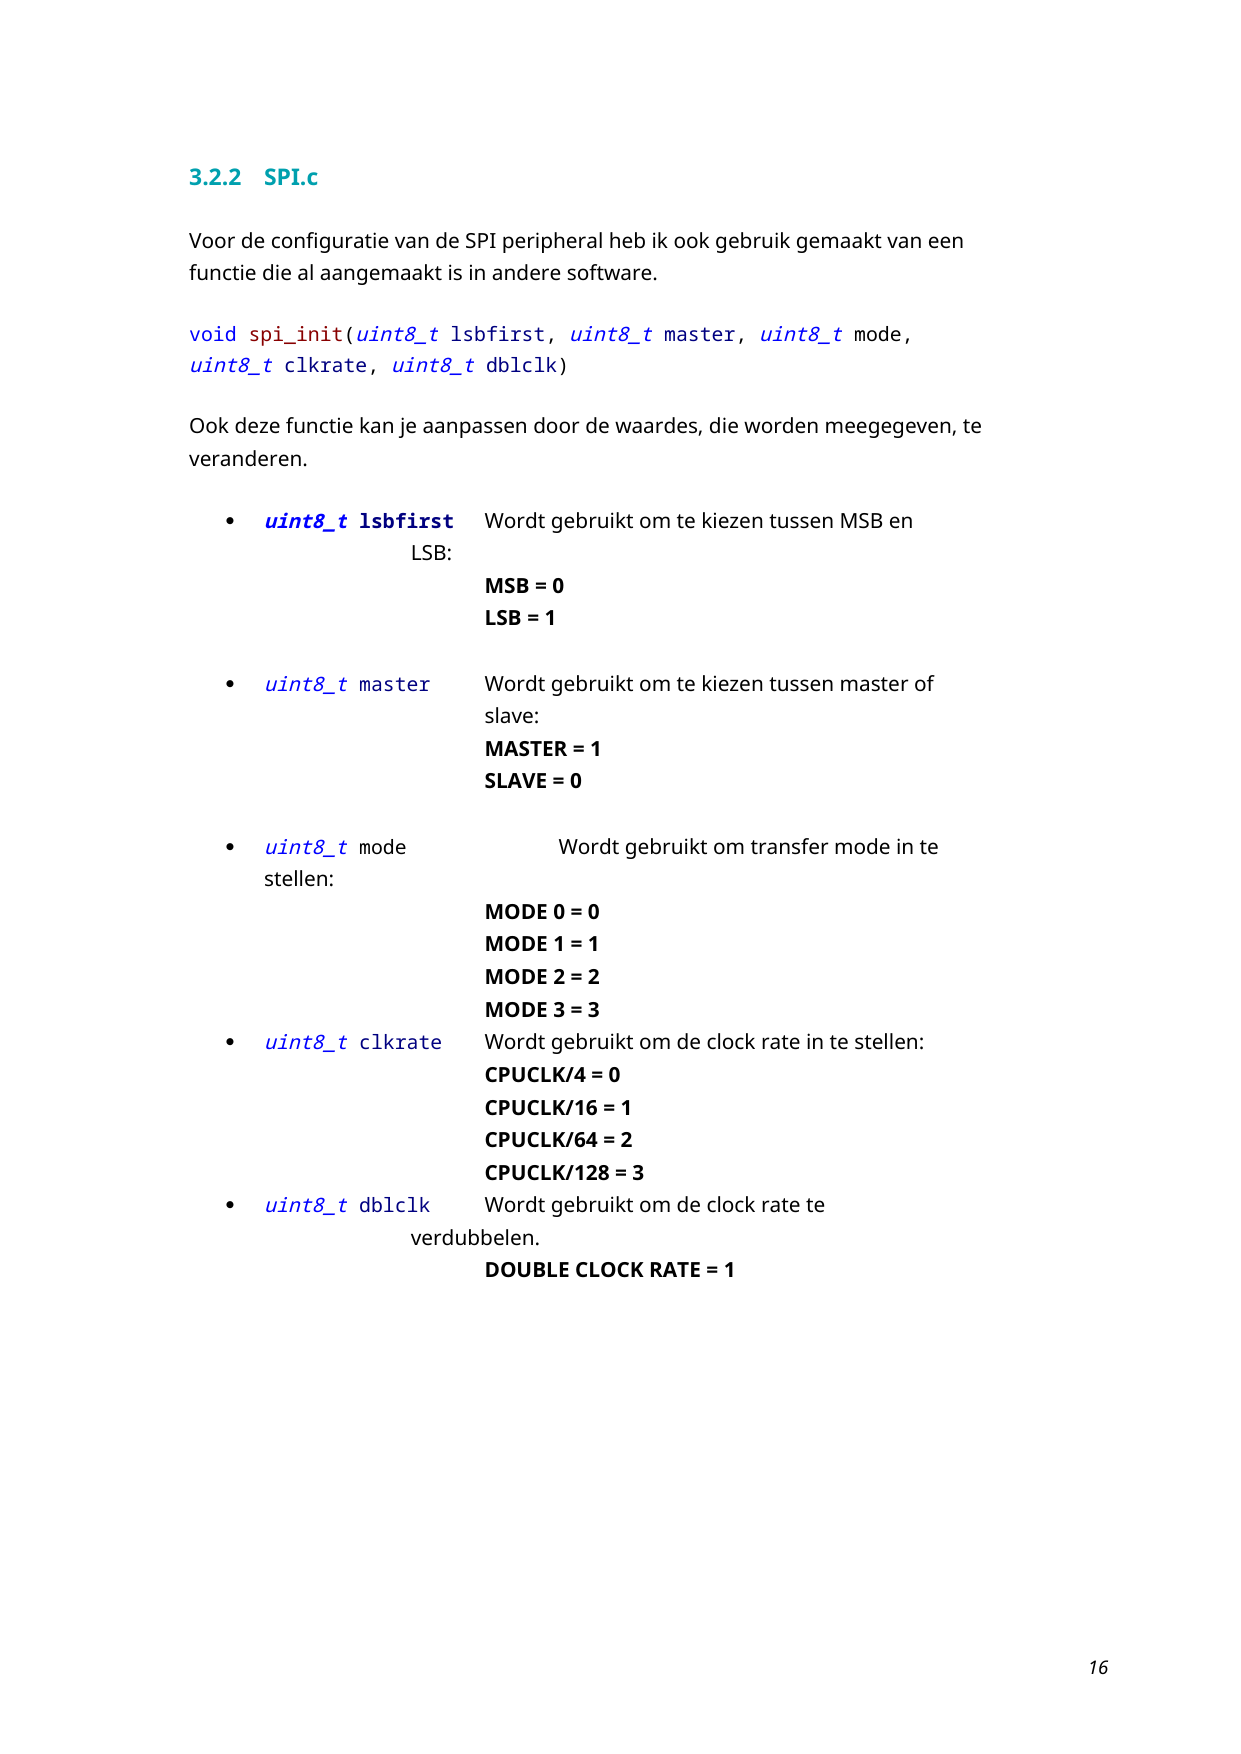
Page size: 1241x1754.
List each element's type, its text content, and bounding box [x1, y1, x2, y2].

list uint8_t lsbfirst Wordt gebruikt om te kiezen tussen MSB en LSB: MSB = 0 LSB = 1 [226, 506, 992, 664]
text Ook deze functie kan je aanpassen door de waardes, die worden meegegeven, te veranderen. [189, 411, 992, 472]
list uint8_t dblclk Wordt gebruikt om de clock rate te verdubbelen. DOUBLE CLOCK RATE = 1 [226, 1190, 992, 1284]
text Voor de configuratie van de SPI peripheral heb ik ook gebruik gemaakt van een functie die al aangemaakt is in andere software. [189, 226, 992, 287]
list uint8_t clkrate Wordt gebruikt om de clock rate in te stellen: CPUCLK/4 = 0 CPUCLK/16 = 1 CPUCLK/64 = 2 CPUCLK/128 = 3 [226, 1027, 992, 1186]
list uint8_t mode Wordt gebruikt om transfer mode in te stellen: MODE 0 = 0 MODE 1 = 1 MODE 2 = 2 MODE 3 = 3 [226, 832, 992, 1023]
list uint8_t master Wordt gebruikt om te kiezen tussen master of slave: MASTER = 1 SLAVE = 0 [226, 669, 992, 828]
subtitle SPI.c [189, 161, 992, 192]
text void spi_init(uint8_t lsbfirst, uint8_t master, uint8_t mode, uint8_t clkrate, uint8_t dblclk) [189, 320, 992, 378]
